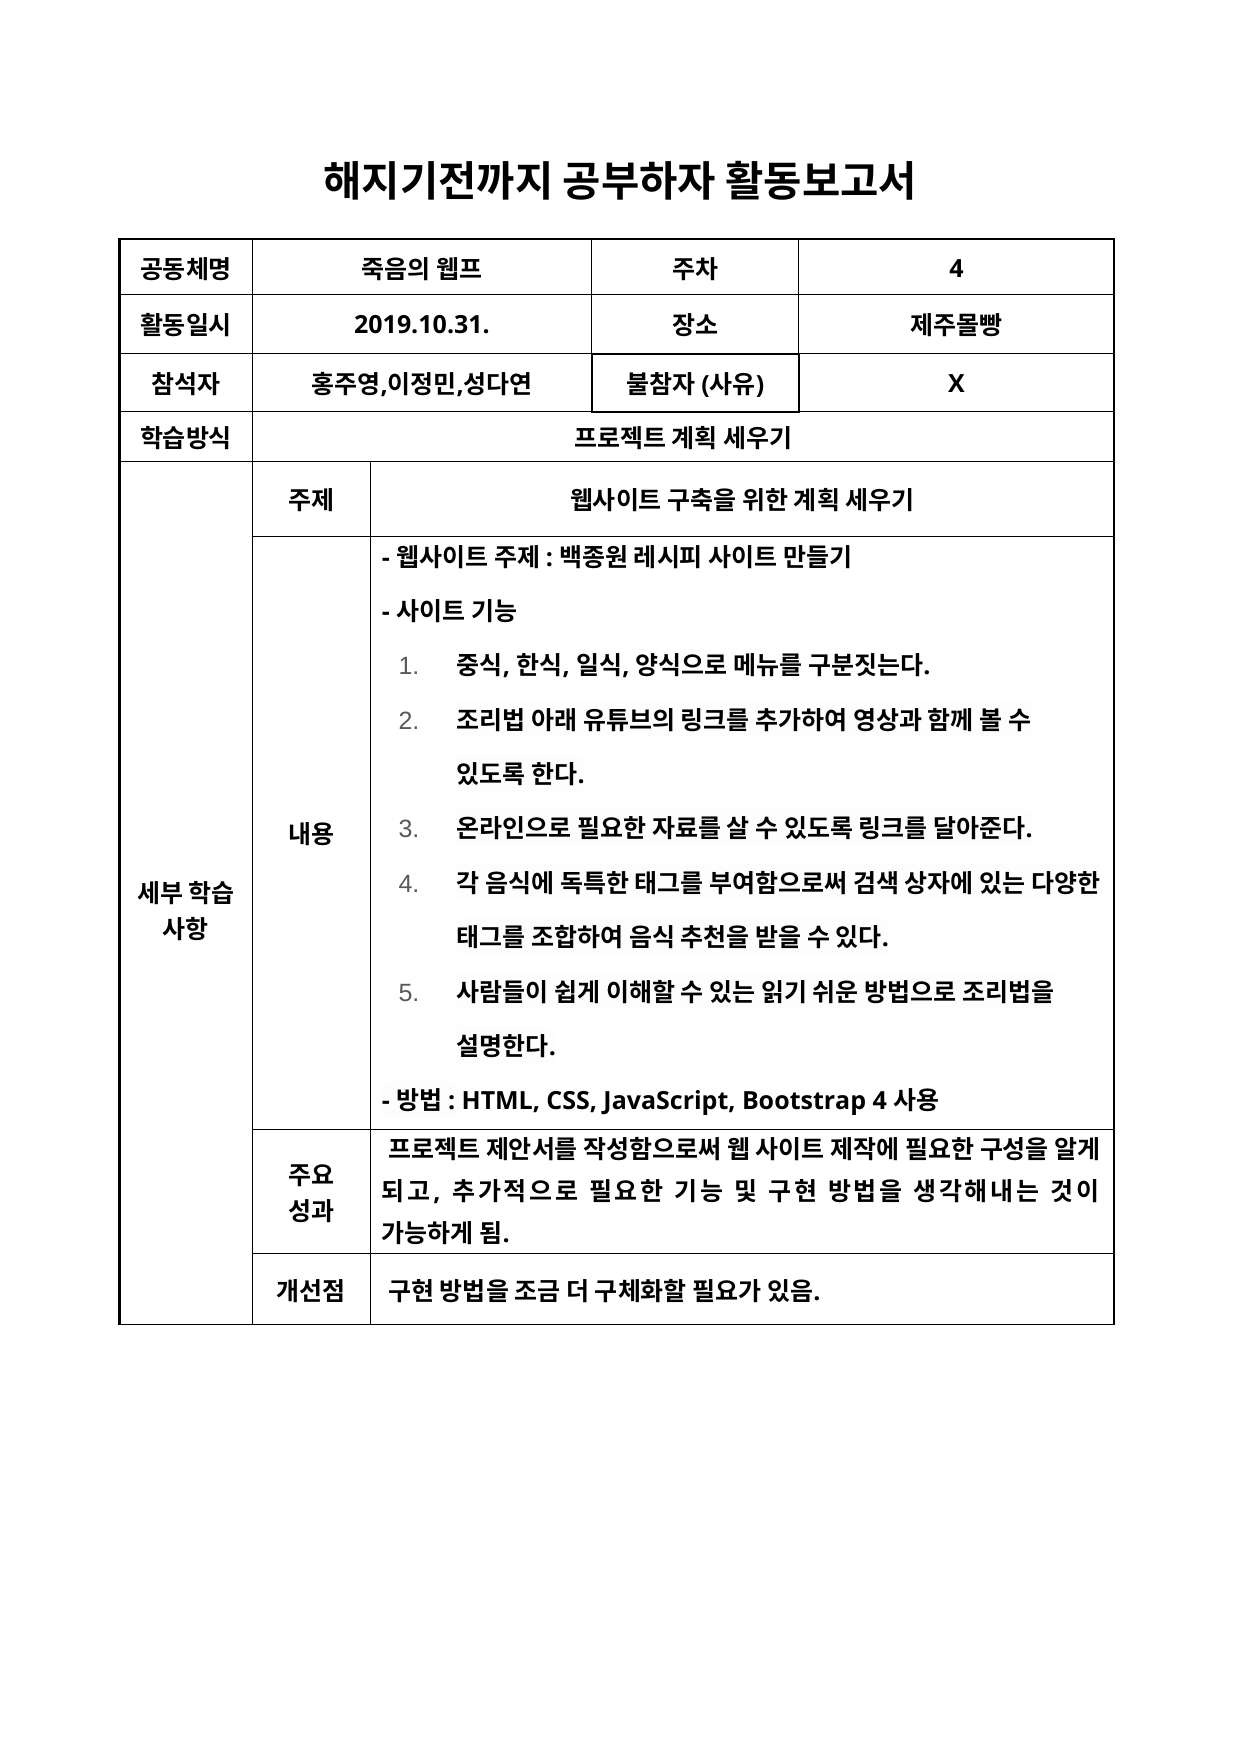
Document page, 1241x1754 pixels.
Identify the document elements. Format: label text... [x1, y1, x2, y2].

table_cell 장소 [592, 295, 798, 353]
table_cell 프로젝트 계획 세우기 [253, 412, 1113, 461]
table_cell 주제 [253, 462, 370, 536]
table_cell 홍주영,이정민,성다연 [253, 354, 591, 411]
table_cell 프로젝트 제안서를 작성함으로써 웹 사이트 제작에 필요한 구성을 알게 되고, 추가적으로 필요한 기능 및 구현 방법을 생각해내는 것이 가능하게 됨. [371, 1130, 1113, 1253]
table_cell 불참자 (사유) [593, 355, 798, 411]
table_cell 제주몰빵 [799, 295, 1113, 353]
table_header 4 [799, 240, 1113, 294]
table_header 공동체명 [121, 240, 252, 294]
table_cell - 웹사이트 주제 : 백종원 레시피 사이트 만들기 - 사이트 기능 중식, 한식, 일식, 양식으로 메뉴를 구분짓는다. 조리법 아래 유튜브의 링크를 추가하여 영상과 함께 볼 수 있도록 한다. 온라인으로 필요한 자료를 살 수 있도록 링크를 달아준다. 각 음식에 독특한 태그를 부여함으로써 검색 상자에 있는 다양한 태그를 조합하여 음식 추천을 받을 수 있다. 사람들이 쉽게 이해할 수 있는 읽기 쉬운 방법으로 조리법을 설명한다. - 방법 : HTML, CSS, JavaScript, Bootstrap 4 사용 [371, 537, 1113, 1129]
table_cell 세부 학습 사항 [121, 462, 252, 1324]
table_cell 개선점 [253, 1254, 370, 1324]
table_cell 2019.10.31. [253, 295, 591, 353]
table_cell 학습방식 [121, 412, 252, 461]
table_header 죽음의 웹프 [253, 240, 591, 294]
table_cell 주요 성과 [253, 1130, 370, 1253]
table_header 주차 [592, 240, 798, 294]
table_cell 참석자 [121, 354, 252, 411]
table_cell 구현 방법을 조금 더 구체화할 필요가 있음. [371, 1254, 1113, 1324]
table_cell 내용 [253, 537, 370, 1129]
table_cell 웹사이트 구축을 위한 계획 세우기 [371, 462, 1113, 536]
table_cell 활동일시 [121, 295, 252, 353]
text 해지기전까지 공부하자 활동보고서 [118, 148, 1122, 208]
table_cell X [800, 354, 1113, 411]
